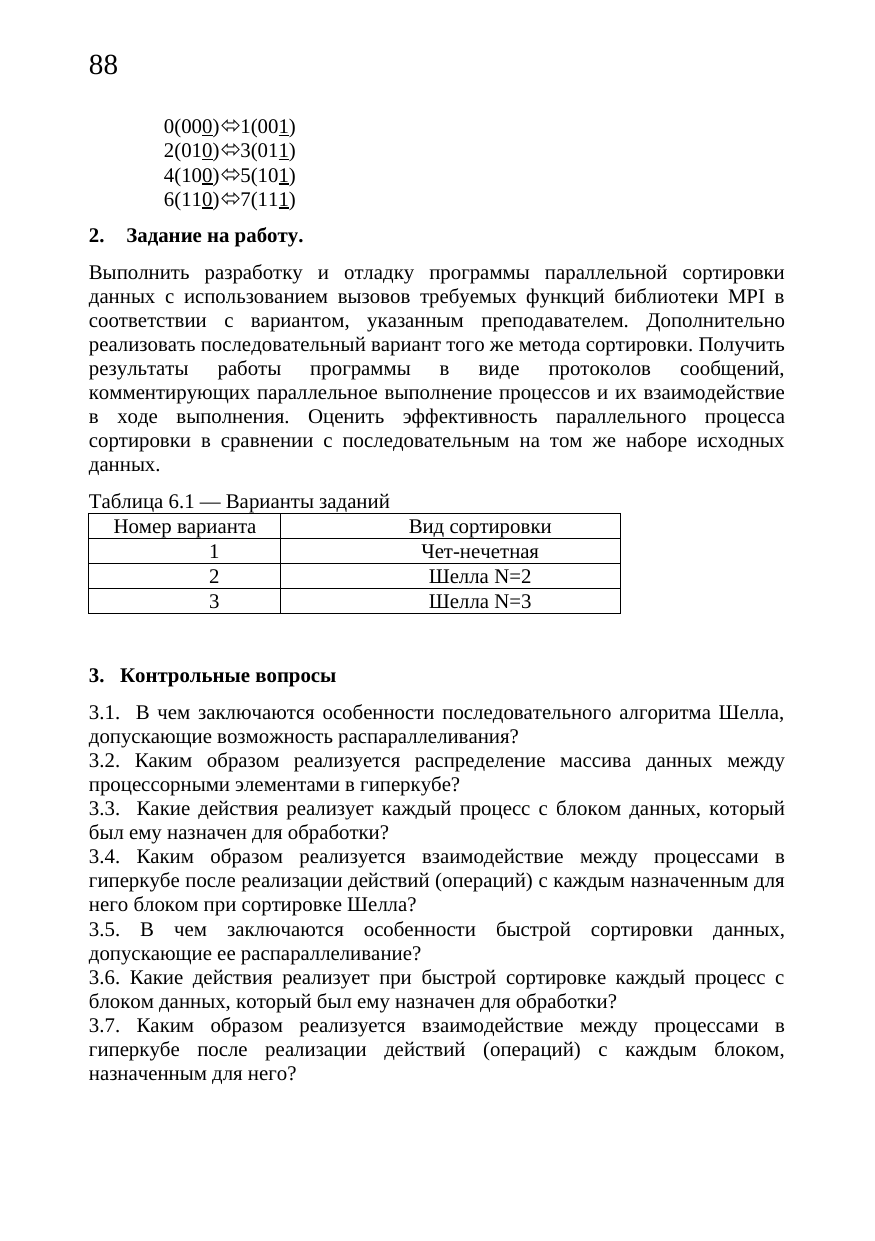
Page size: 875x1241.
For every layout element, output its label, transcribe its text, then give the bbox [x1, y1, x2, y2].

text Таблица 6.1 — Варианты заданий [89, 489, 785, 513]
list 3.5. В чем заключаются особенности быстрой сортировки данных, допускающие ее распараллеливание? [89, 916, 785, 964]
text 4(100)5(101) [164, 162, 785, 187]
text 3.6. Какие действия реализует при быстрой сортировке каждый процесс с блоком данных, который был ему назначен для обработки? [89, 964, 785, 1013]
table_cell 2 [89, 564, 280, 588]
table_header Номер варианта [89, 514, 280, 538]
table_cell Шелла N=3 [281, 589, 620, 613]
table_cell 1 [89, 539, 280, 563]
table_cell 3 [89, 589, 280, 613]
list 3.4. Каким образом реализуется взаимодействие между процессами в гиперкубе после реализации действий (операций) с каждым назначенным для него блоком при сортировке Шелла? [89, 844, 785, 916]
text 3.7. Каким образом реализуется взаимодействие между процессами в гиперкубе после реализации действий (операций) с каждым блоком, назначенным для него? [89, 1013, 785, 1085]
list 3.1. В чем заключаются особенности последовательного алгоритма Шелла, допускающие возможность распараллеливания? [89, 700, 785, 748]
subtitle Задание на работу. [89, 223, 785, 247]
table_header Вид сортировки [281, 514, 620, 538]
text 2(010)3(011) [164, 138, 785, 162]
list 3.2. Каким образом реализуется распределение массива данных между процессорными элементами в гиперкубе? [89, 748, 785, 796]
list 3.3. Какие действия реализует каждый процесс с блоком данных, который был ему назначен для обработки? [89, 796, 785, 844]
table_cell Шелла N=2 [281, 564, 620, 588]
subtitle 3. Контрольные вопросы [89, 663, 785, 687]
table_cell Чет-нечетная [281, 539, 620, 563]
text 0(000)1(001) [164, 114, 785, 138]
subtitle Выполнить разработку и отладку программы параллельной сортировки данных с использованием вызовов требуемых функций библиотеки MPI в соответствии с вариантом, указанным преподавателем. Дополнительно реализовать последовательный вариант того же метода сортировки. Получить результаты работы программы в виде протоколов сообщений, комментирующих параллельное выполнение процессов и их взаимодействие в ходе выполнения. Оценить эффективность параллельного процесса сортировки в сравнении с последовательным на том же наборе исходных данных. [89, 260, 785, 476]
text 6(110)7(111) [164, 187, 785, 211]
